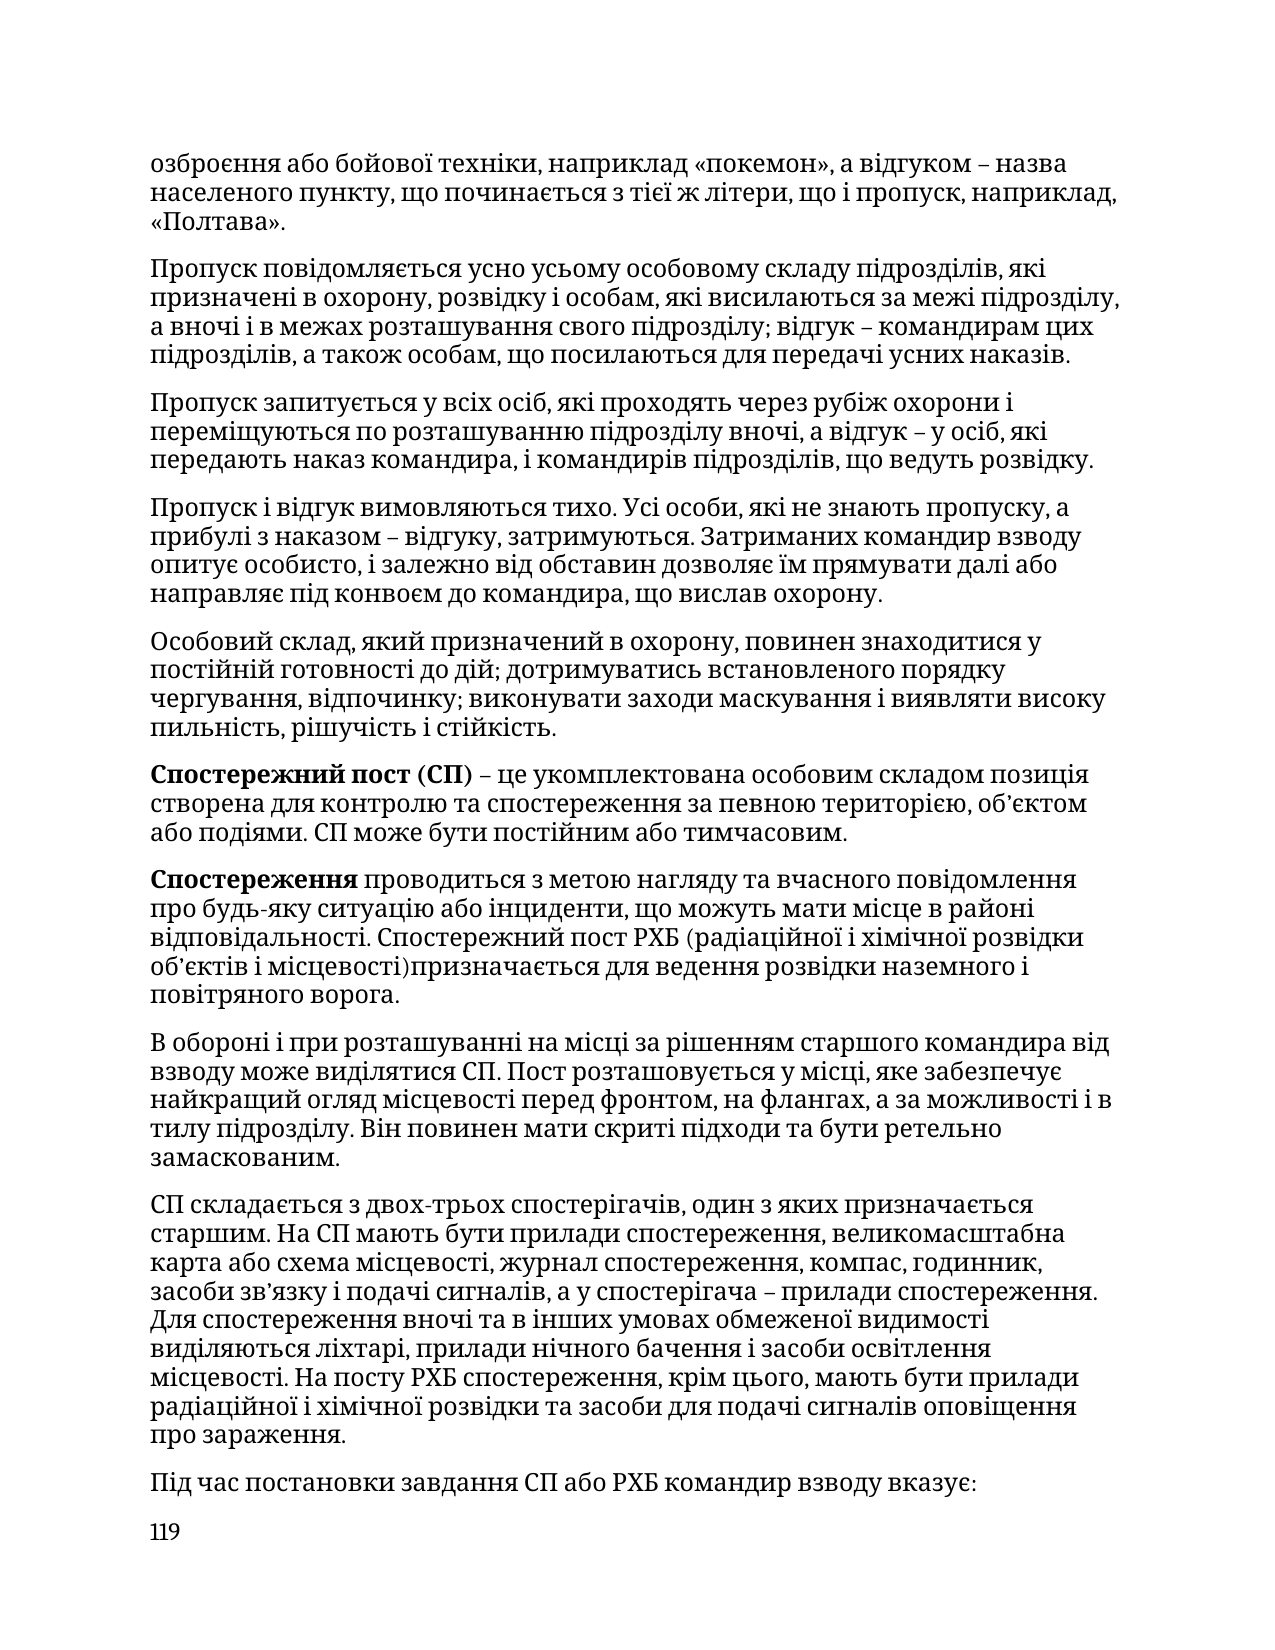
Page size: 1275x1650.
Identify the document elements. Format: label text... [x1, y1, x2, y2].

text В обороні і при розташуванні на місці за рішенням старшого командира від взводу може виділятися СП. Пост розташовується у місці, яке забезпечує найкращий огляд місцевості перед фронтом, на флангах, а за можливості і в тилу підрозділу. Він повинен мати скриті підходи та бути ретельно замаскованим. [150, 1029, 1125, 1172]
text Спостереження проводиться з метою нагляду та вчасного повідомлення про будь-яку ситуацію або інциденти, що можуть мати місце в районі відповідальності. Спостережний пост РХБ (радіаційної і хімічної розвідки об’єктів і місцевості)призначається для ведення розвідки наземного і повітряного ворога. [150, 866, 1125, 1010]
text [150, 150, 1125, 236]
text Особовий склад, який призначений в охорону, повинен знаходитися у постійній готовності до дій; дотримуватись встановленого порядку чергування, відпочинку; виконувати заходи маскування і виявляти високу пильність, рішучість і стійкість. [150, 627, 1125, 742]
text Під час постановки завдання СП або РХБ командир взводу вказує: [150, 1469, 1125, 1497]
text Спостережний пост (СП) – це укомплектована особовим складом позиція створена для контролю та спостереження за певною територією, об’єктом або подіями. СП може бути постійним або тимчасовим. [150, 761, 1125, 847]
text СП складається з двох-трьох спостерігачів, один з яких призначається старшим. На СП мають бути прилади спостереження, великомасштабна карта або схема місцевості, журнал спостереження, компас, годинник, засоби зв’язку і подачі сигналів, а у спостерігача – прилади спостереження. Для спостереження вночі та в інших умовах обмеженої видимості виділяються ліхтарі, прилади нічного бачення і засоби освітлення місцевості. На посту РХБ спостереження, крім цього, мають бути прилади радіаційної і хімічної розвідки та засоби для подачі сигналів оповіщення про зараження. [150, 1191, 1125, 1450]
text Пропуск і відгук вимовляються тихо. Усі особи, які не знають пропуску, а прибулі з наказом – відгуку, затримуються. Затриманих командир взводу опитує особисто, і залежно від обставин дозволяє їм прямувати далі або направляє під конвоєм до командира, що вислав охорону. [150, 494, 1125, 609]
text Пропуск повідомляється усно усьому особовому складу підрозділів, які призначені в охорону, розвідку і особам, які висилаються за межі підрозділу, а вночі і в межах розташування свого підрозділу; відгук – командирам цих підрозділів, а також особам, що посилаються для передачі усних наказів. [150, 255, 1125, 370]
text Пропуск запитується у всіх осіб, які проходять через рубіж охорони і переміщуються по розташуванню підрозділу вночі, а відгук – у осіб, які передають наказ командира, і командирів підрозділів, що ведуть розвідку. [150, 389, 1125, 475]
